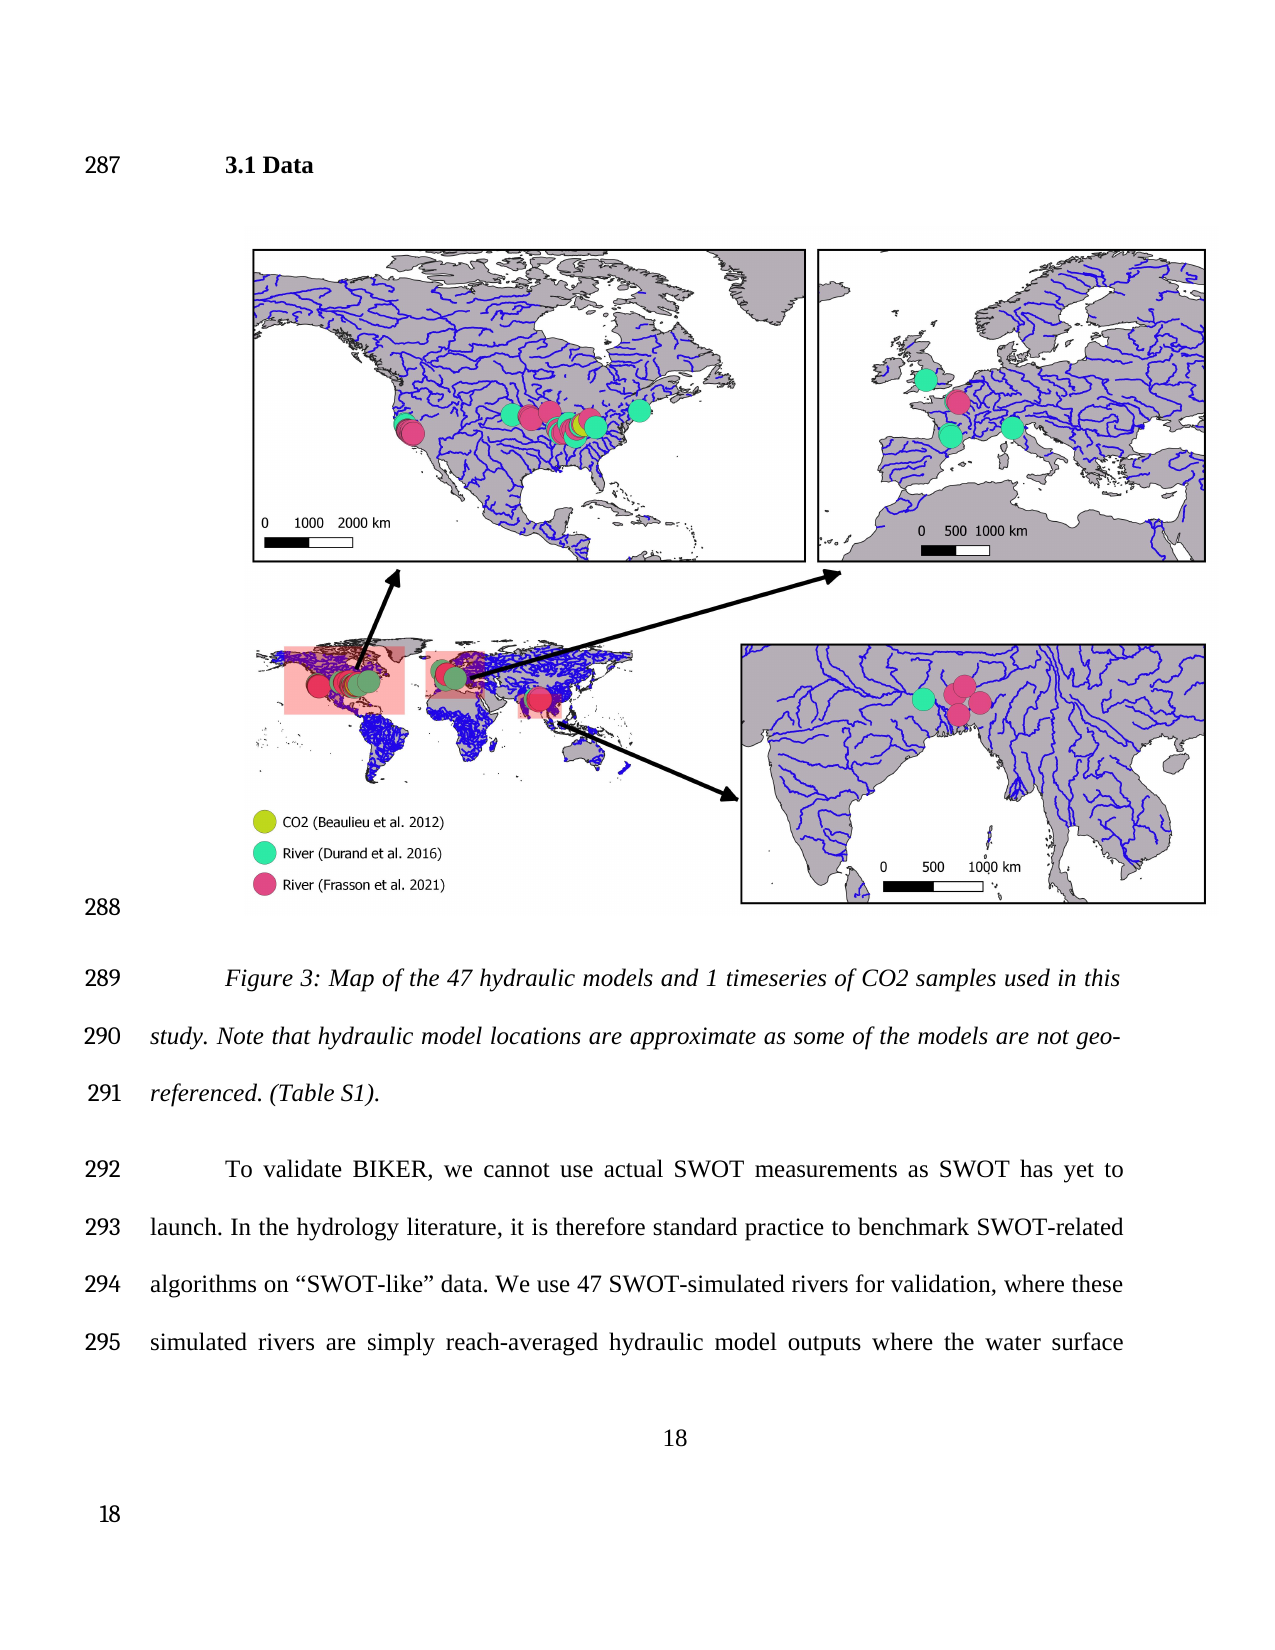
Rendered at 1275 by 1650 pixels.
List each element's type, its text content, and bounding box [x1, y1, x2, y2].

text Figure 3: Map of the 47 hydraulic models and 1 timeseries of CO2 samples used in this study. Note that hydraulic model locations are approximate as some of the models are not geo-referenced. (Table S1). [150, 963, 1125, 1107]
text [150, 1154, 1125, 1356]
subtitle 3.1 Data [150, 150, 1125, 179]
picture [243, 226, 1219, 916]
